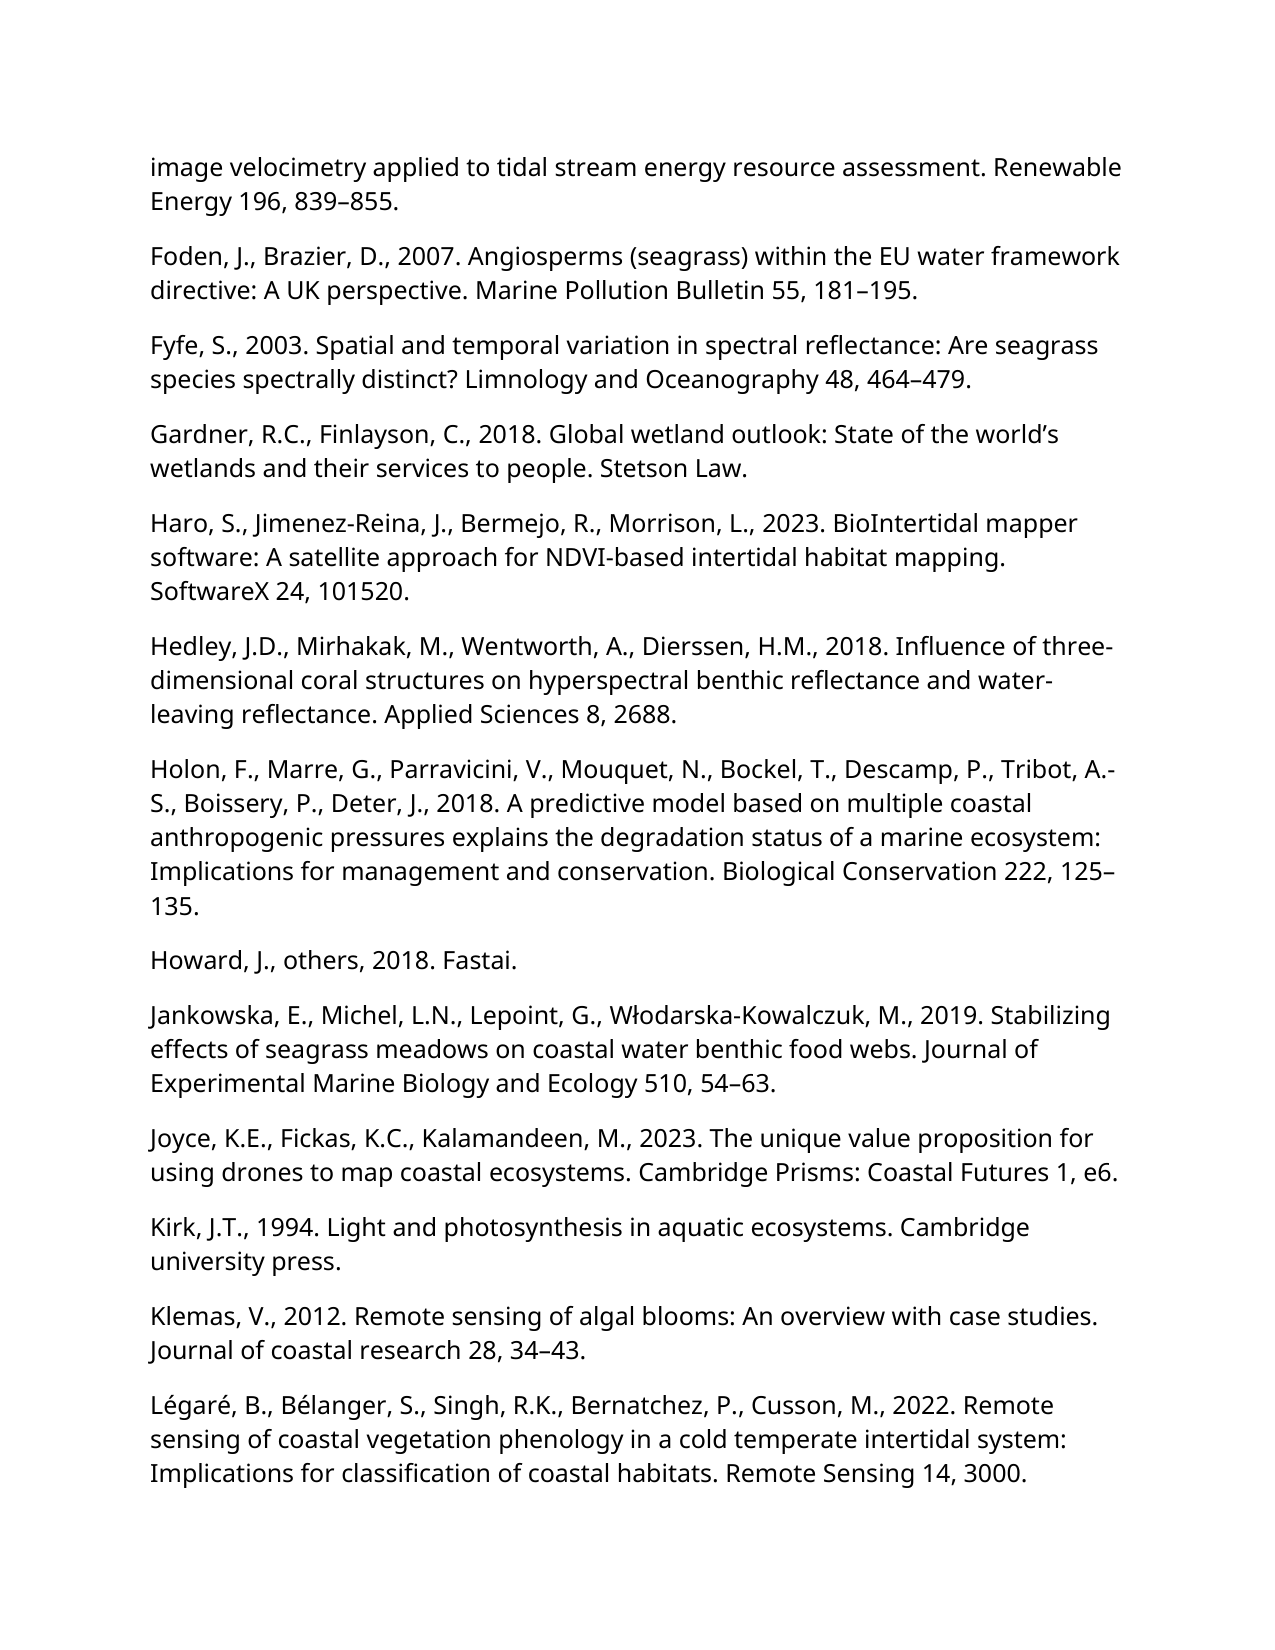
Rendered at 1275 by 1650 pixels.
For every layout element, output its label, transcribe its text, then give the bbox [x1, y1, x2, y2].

text Joyce, K.E., Fickas, K.C., Kalamandeen, M., 2023. The unique value proposition for using drones to map coastal ecosystems. Cambridge Prisms: Coastal Futures 1, e6. [150, 1121, 1125, 1189]
text Foden, J., Brazier, D., 2007. Angiosperms (seagrass) within the EU water framework directive: A UK perspective. Marine Pollution Bulletin 55, 181–195. [150, 239, 1125, 307]
text Klemas, V., 2012. Remote sensing of algal blooms: An overview with case studies. Journal of coastal research 28, 34–43. [150, 1299, 1125, 1367]
text Howard, J., others, 2018. Fastai. [150, 943, 1125, 977]
text Légaré, B., Bélanger, S., Singh, R.K., Bernatchez, P., Cusson, M., 2022. Remote sensing of coastal vegetation phenology in a cold temperate intertidal system: Implications for classification of coastal habitats. Remote Sensing 14, 3000. [150, 1388, 1125, 1490]
text Jankowska, E., Michel, L.N., Lepoint, G., Włodarska-Kowalczuk, M., 2019. Stabilizing effects of seagrass meadows on coastal water benthic food webs. Journal of Experimental Marine Biology and Ecology 510, 54–63. [150, 998, 1125, 1100]
text Holon, F., Marre, G., Parravicini, V., Mouquet, N., Bockel, T., Descamp, P., Tribot, A.-S., Boissery, P., Deter, J., 2018. A predictive model based on multiple coastal anthropogenic pressures explains the degradation status of a marine ecosystem: Implications for management and conservation. Biological Conservation 222, 125–135. [150, 752, 1125, 922]
text Kirk, J.T., 1994. Light and photosynthesis in aquatic ecosystems. Cambridge university press. [150, 1210, 1125, 1278]
text Haro, S., Jimenez-Reina, J., Bermejo, R., Morrison, L., 2023. BioIntertidal mapper software: A satellite approach for NDVI-based intertidal habitat mapping. SoftwareX 24, 101520. [150, 506, 1125, 608]
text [150, 150, 1125, 218]
text Gardner, R.C., Finlayson, C., 2018. Global wetland outlook: State of the world’s wetlands and their services to people. Stetson Law. [150, 417, 1125, 485]
text Fyfe, S., 2003. Spatial and temporal variation in spectral reflectance: Are seagrass species spectrally distinct? Limnology and Oceanography 48, 464–479. [150, 328, 1125, 396]
text Hedley, J.D., Mirhakak, M., Wentworth, A., Dierssen, H.M., 2018. Influence of three-dimensional coral structures on hyperspectral benthic reflectance and water-leaving reflectance. Applied Sciences 8, 2688. [150, 629, 1125, 731]
